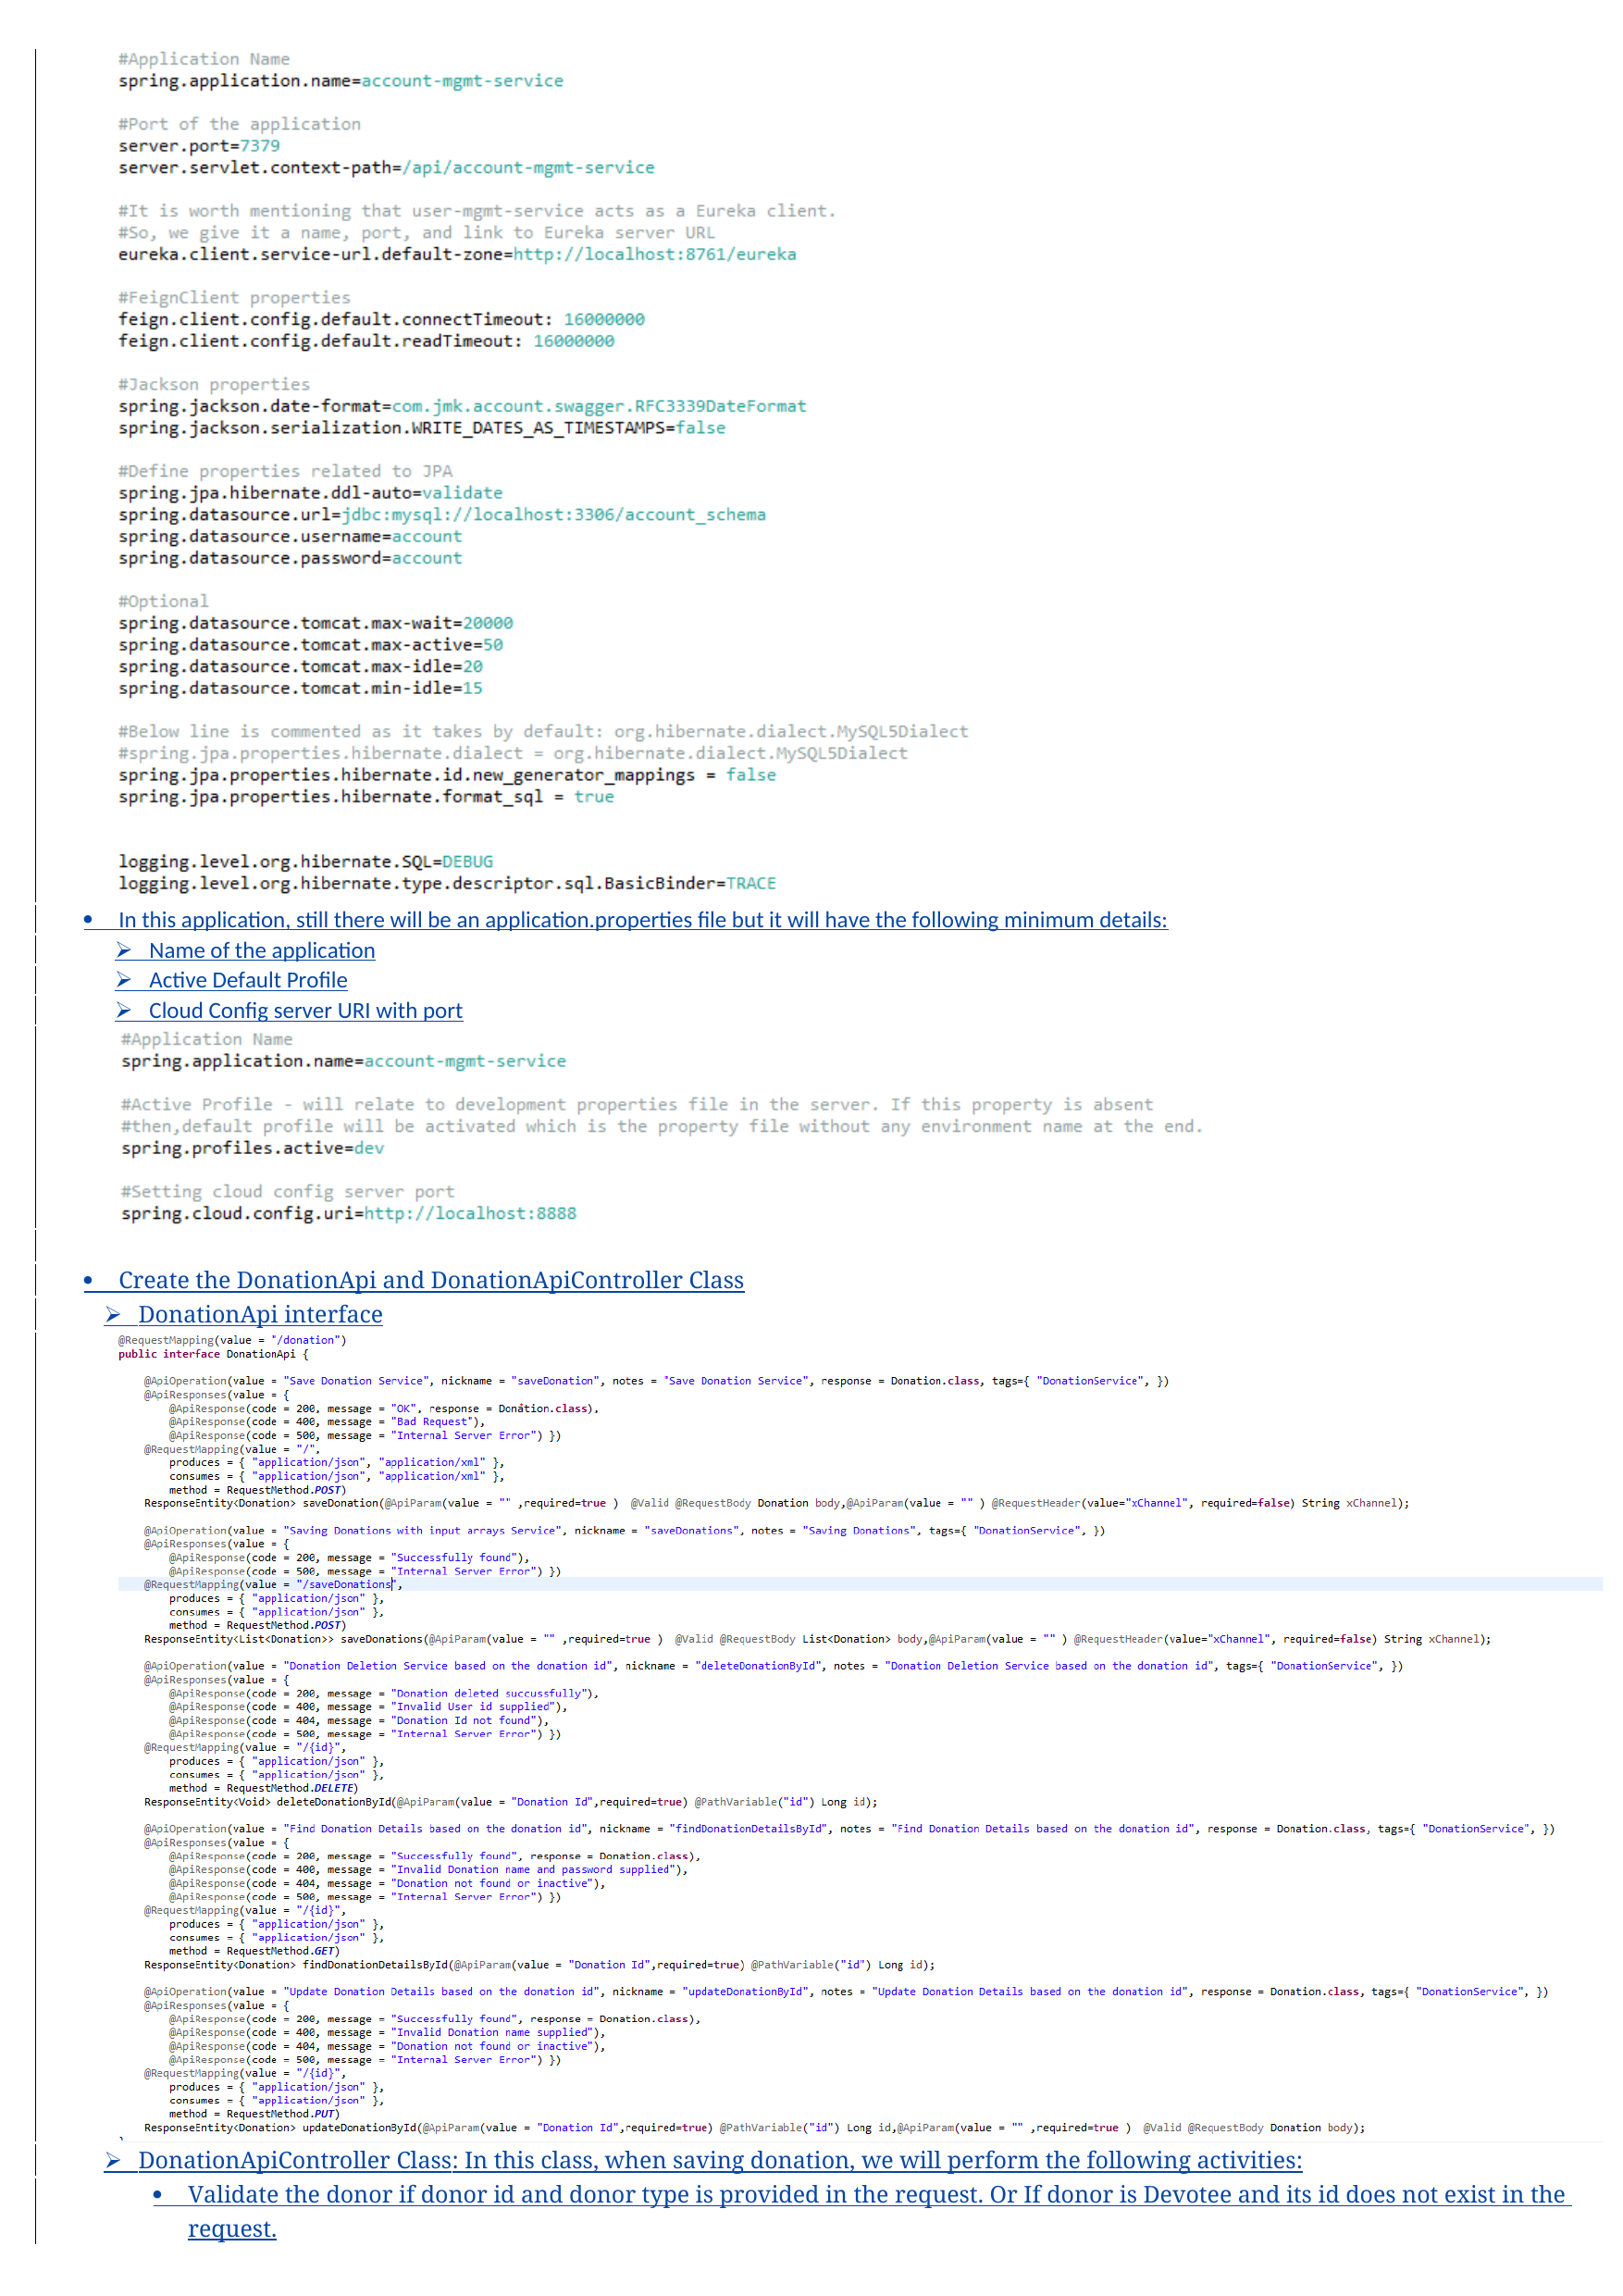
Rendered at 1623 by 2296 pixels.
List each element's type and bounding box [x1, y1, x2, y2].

picture [118, 49, 1001, 902]
picture [118, 1332, 1604, 2142]
picture [118, 1026, 1251, 1228]
